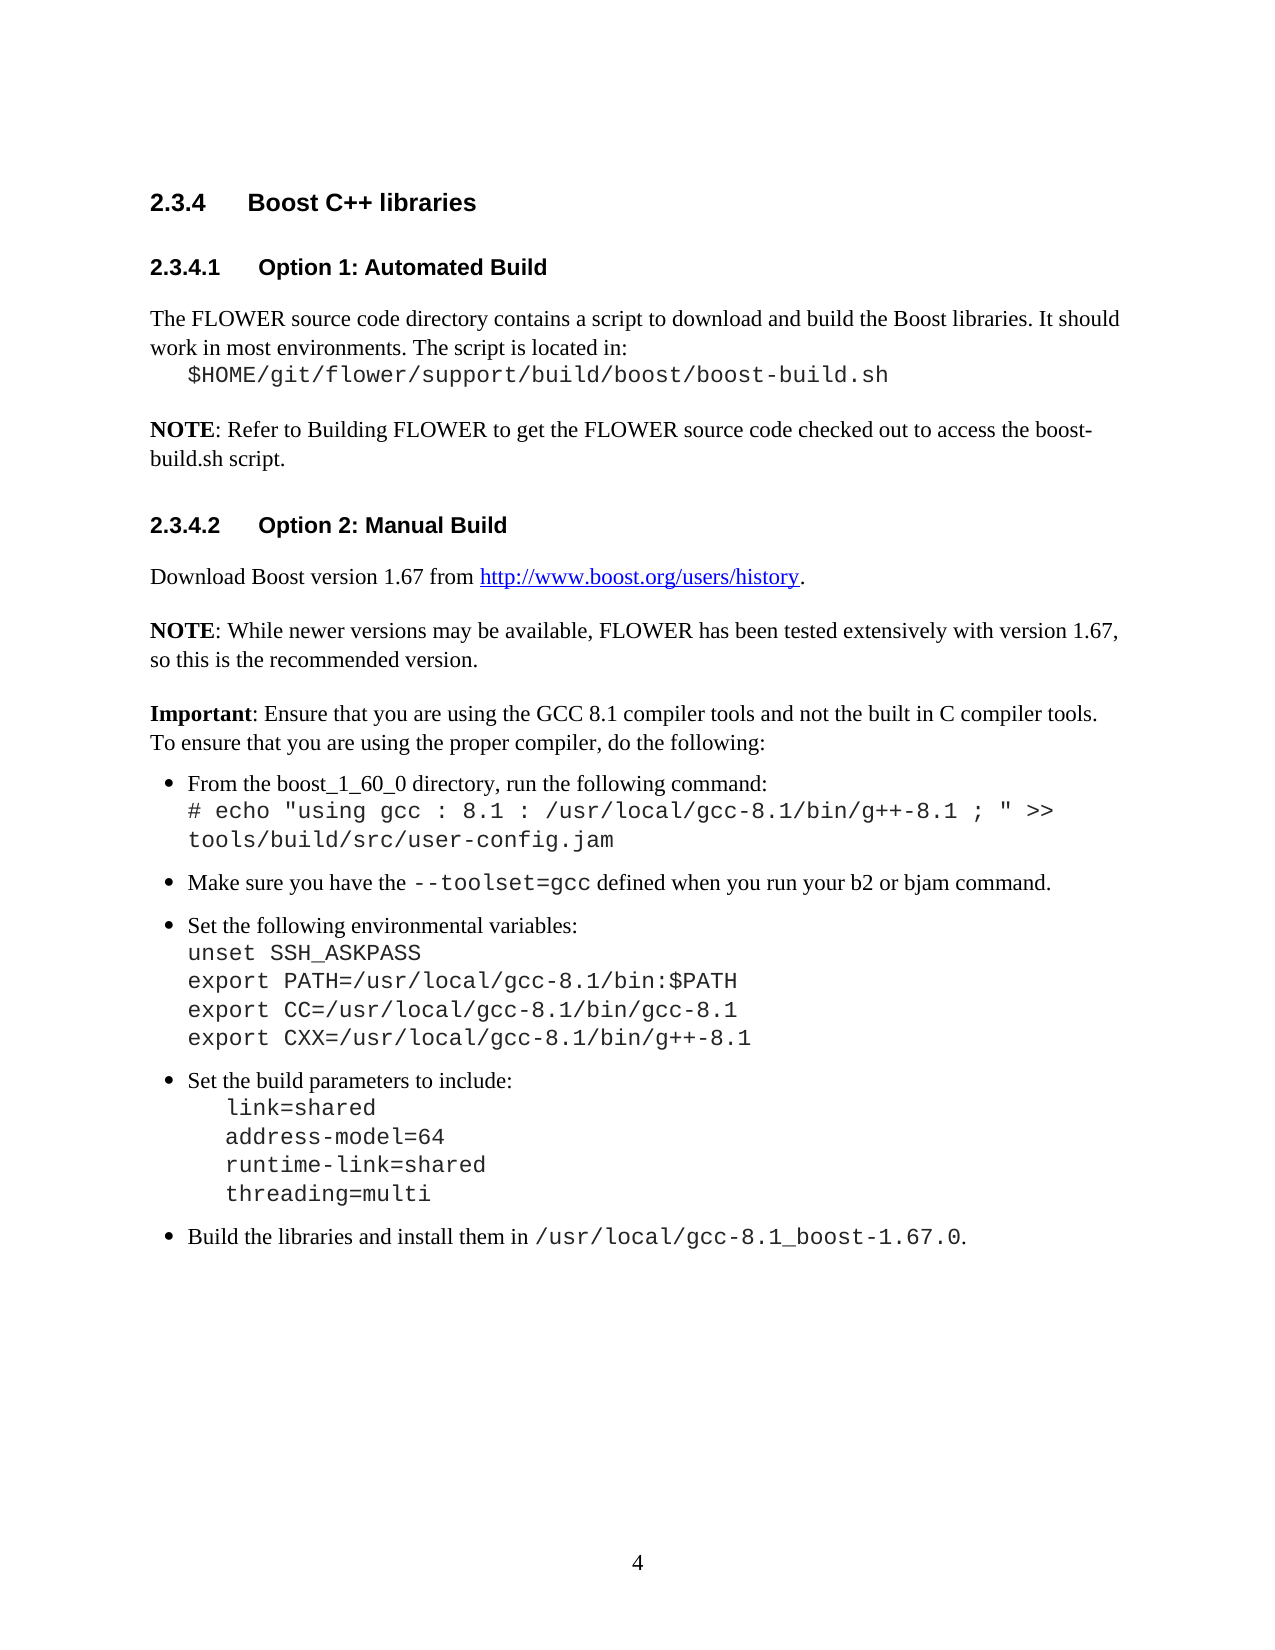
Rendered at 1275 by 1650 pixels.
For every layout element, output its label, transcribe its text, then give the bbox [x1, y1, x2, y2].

text threading=multi [187, 1182, 1125, 1208]
text unset SSH_ASKPASS [187, 941, 1125, 967]
text Important: Ensure that you are using the GCC 8.1 compiler tools and not the built in C compiler tools. To ensure that you are using the proper compiler, do the following: [150, 700, 1125, 755]
text NOTE: Refer to Building FLOWER to get the FLOWER source code checked out to access the boost-build.sh script. [150, 416, 1125, 472]
text $HOME/git/flower/support/build/boost/boost-build.sh [187, 363, 1125, 389]
text link=shared [187, 1097, 1125, 1122]
text export PATH=/usr/local/gcc-8.1/bin:$PATH [187, 970, 1125, 996]
text Download Boost version 1.67 from http://www.boost.org/users/history. [150, 563, 1125, 589]
list Make sure you have the --toolset=gcc defined when you run your b2 or bjam command. [165, 869, 1125, 897]
subtitle Option 1: Automated Build [150, 254, 1125, 280]
subtitle Option 2: Manual Build [150, 512, 1125, 538]
text export CXX=/usr/local/gcc-8.1/bin/g++-8.1 [187, 1027, 1125, 1053]
list From the boost_1_60_0 directory, run the following command: [165, 771, 1125, 797]
text runtime-link=shared [187, 1153, 1125, 1179]
list Build the libraries and install them in /usr/local/gcc-8.1_boost-1.67.0. [165, 1223, 1125, 1251]
subtitle Boost C++ libraries [150, 187, 1125, 216]
text address-model=64 [187, 1125, 1125, 1151]
text # echo "using gcc : 8.1 : /usr/local/gcc-8.1/bin/g++-8.1 ; " >> tools/build/src/user-config.jam [187, 799, 1125, 854]
text The FLOWER source code directory contains a script to download and build the Boost libraries. It should work in most environments. The script is located in: [150, 305, 1125, 360]
text export CC=/usr/local/gcc-8.1/bin/gcc-8.1 [187, 998, 1125, 1024]
list Set the build parameters to include: [165, 1068, 1125, 1094]
text NOTE: While newer versions may be available, FLOWER has been tested extensively with version 1.67, so this is the recommended version. [150, 617, 1125, 672]
list Set the following environmental variables: [165, 912, 1125, 939]
